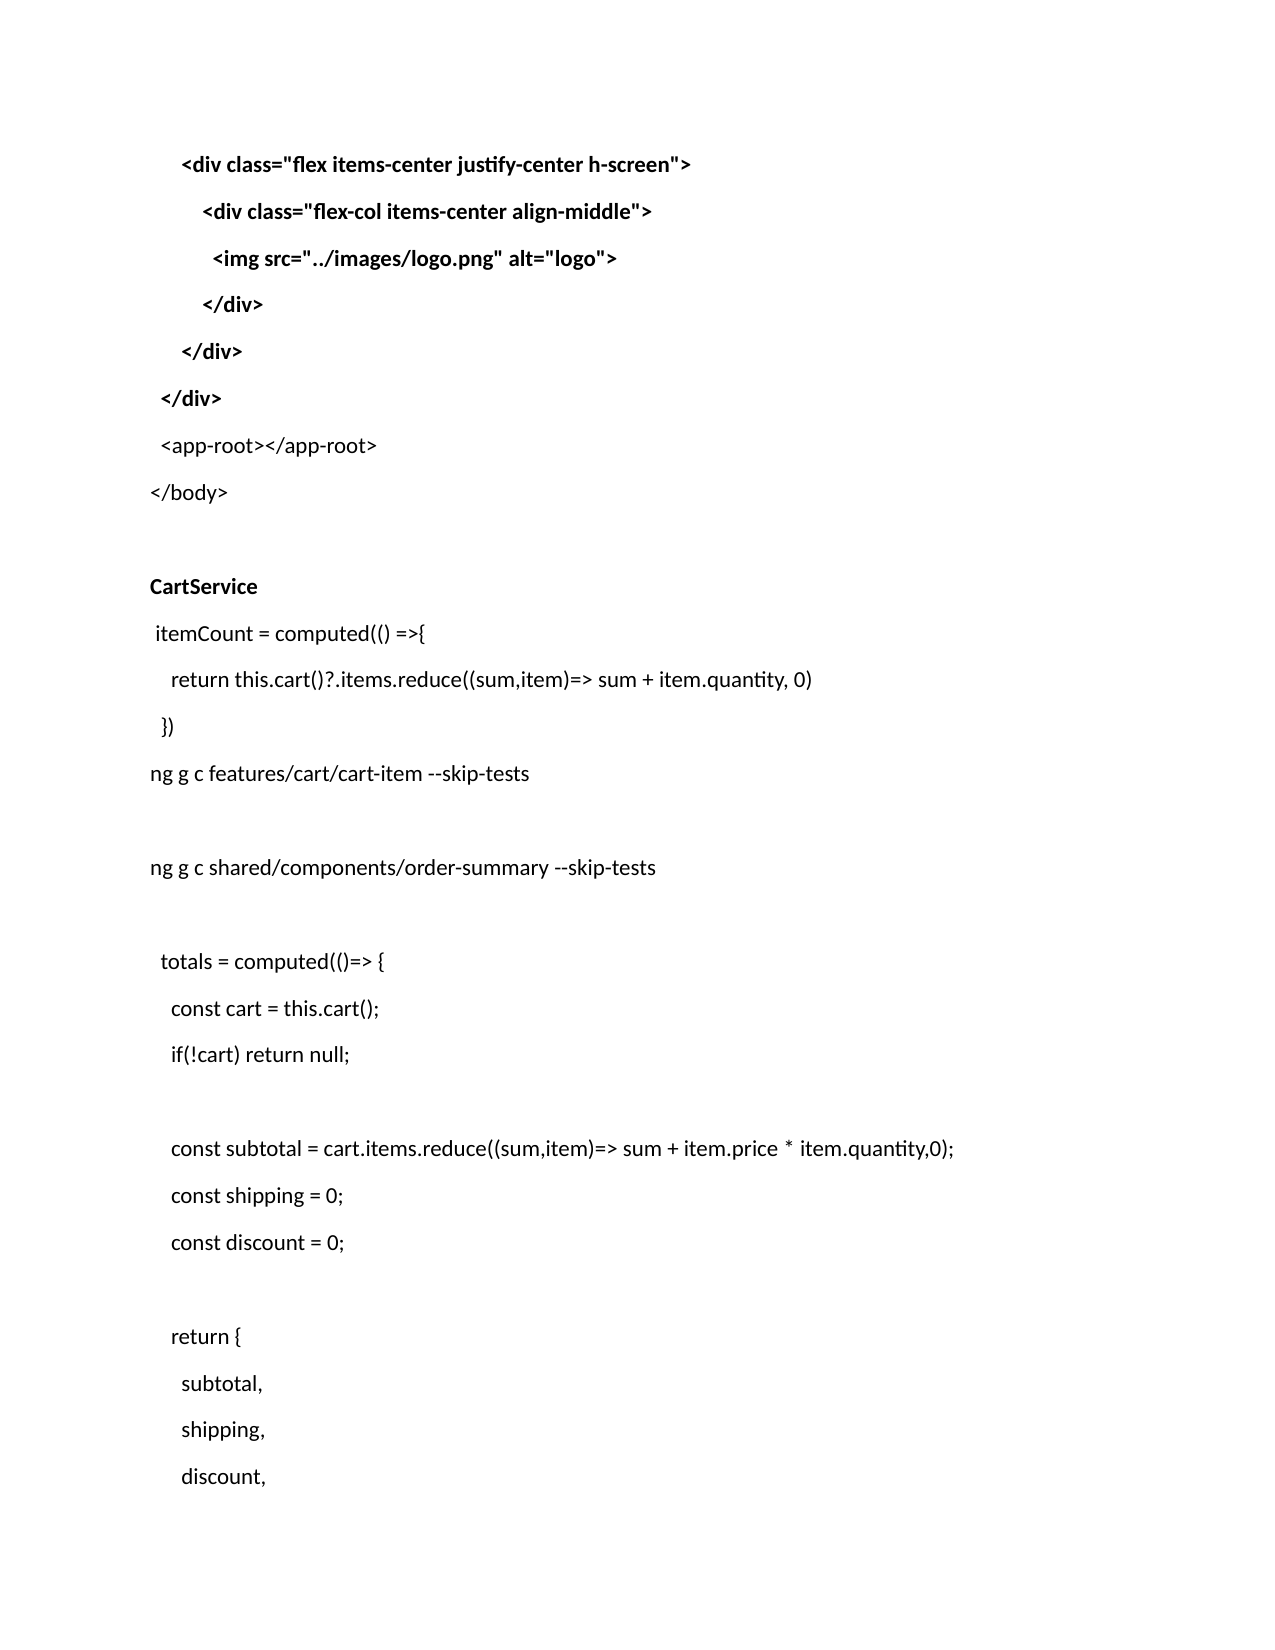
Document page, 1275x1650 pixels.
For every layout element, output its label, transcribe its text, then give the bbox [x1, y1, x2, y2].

text <img src="../images/logo.png" alt="logo"> [150, 244, 1125, 272]
text totals = computed(()=> { [150, 947, 1125, 975]
text subtotal, [150, 1369, 1125, 1397]
text if(!cart) return null; [150, 1041, 1125, 1069]
text const discount = 0; [150, 1228, 1125, 1256]
text shipping, [150, 1416, 1125, 1444]
text </div> [150, 384, 1125, 412]
text CartService [150, 572, 1125, 600]
text const subtotal = cart.items.reduce((sum,item)=> sum + item.price * item.quantity,0); [150, 1134, 1125, 1162]
text return { [150, 1322, 1125, 1350]
text return this.cart()?.items.reduce((sum,item)=> sum + item.quantity, 0) [150, 666, 1125, 694]
text </body> [150, 478, 1125, 506]
text ng g c shared/components/order-summary --skip-tests [150, 853, 1125, 881]
text discount, [150, 1462, 1125, 1491]
text <div class="flex-col items-center align-middle"> [150, 197, 1125, 225]
text itemCount = computed(() =>{ [150, 619, 1125, 647]
text const shipping = 0; [150, 1181, 1125, 1209]
text const cart = this.cart(); [150, 994, 1125, 1022]
text <div class="flex items-center justify-center h-screen"> [150, 150, 1125, 178]
text </div> [150, 337, 1125, 366]
text <app-root></app-root> [150, 431, 1125, 459]
text }) [150, 712, 1125, 741]
text </div> [150, 291, 1125, 319]
text ng g c features/cart/cart-item --skip-tests [150, 759, 1125, 787]
